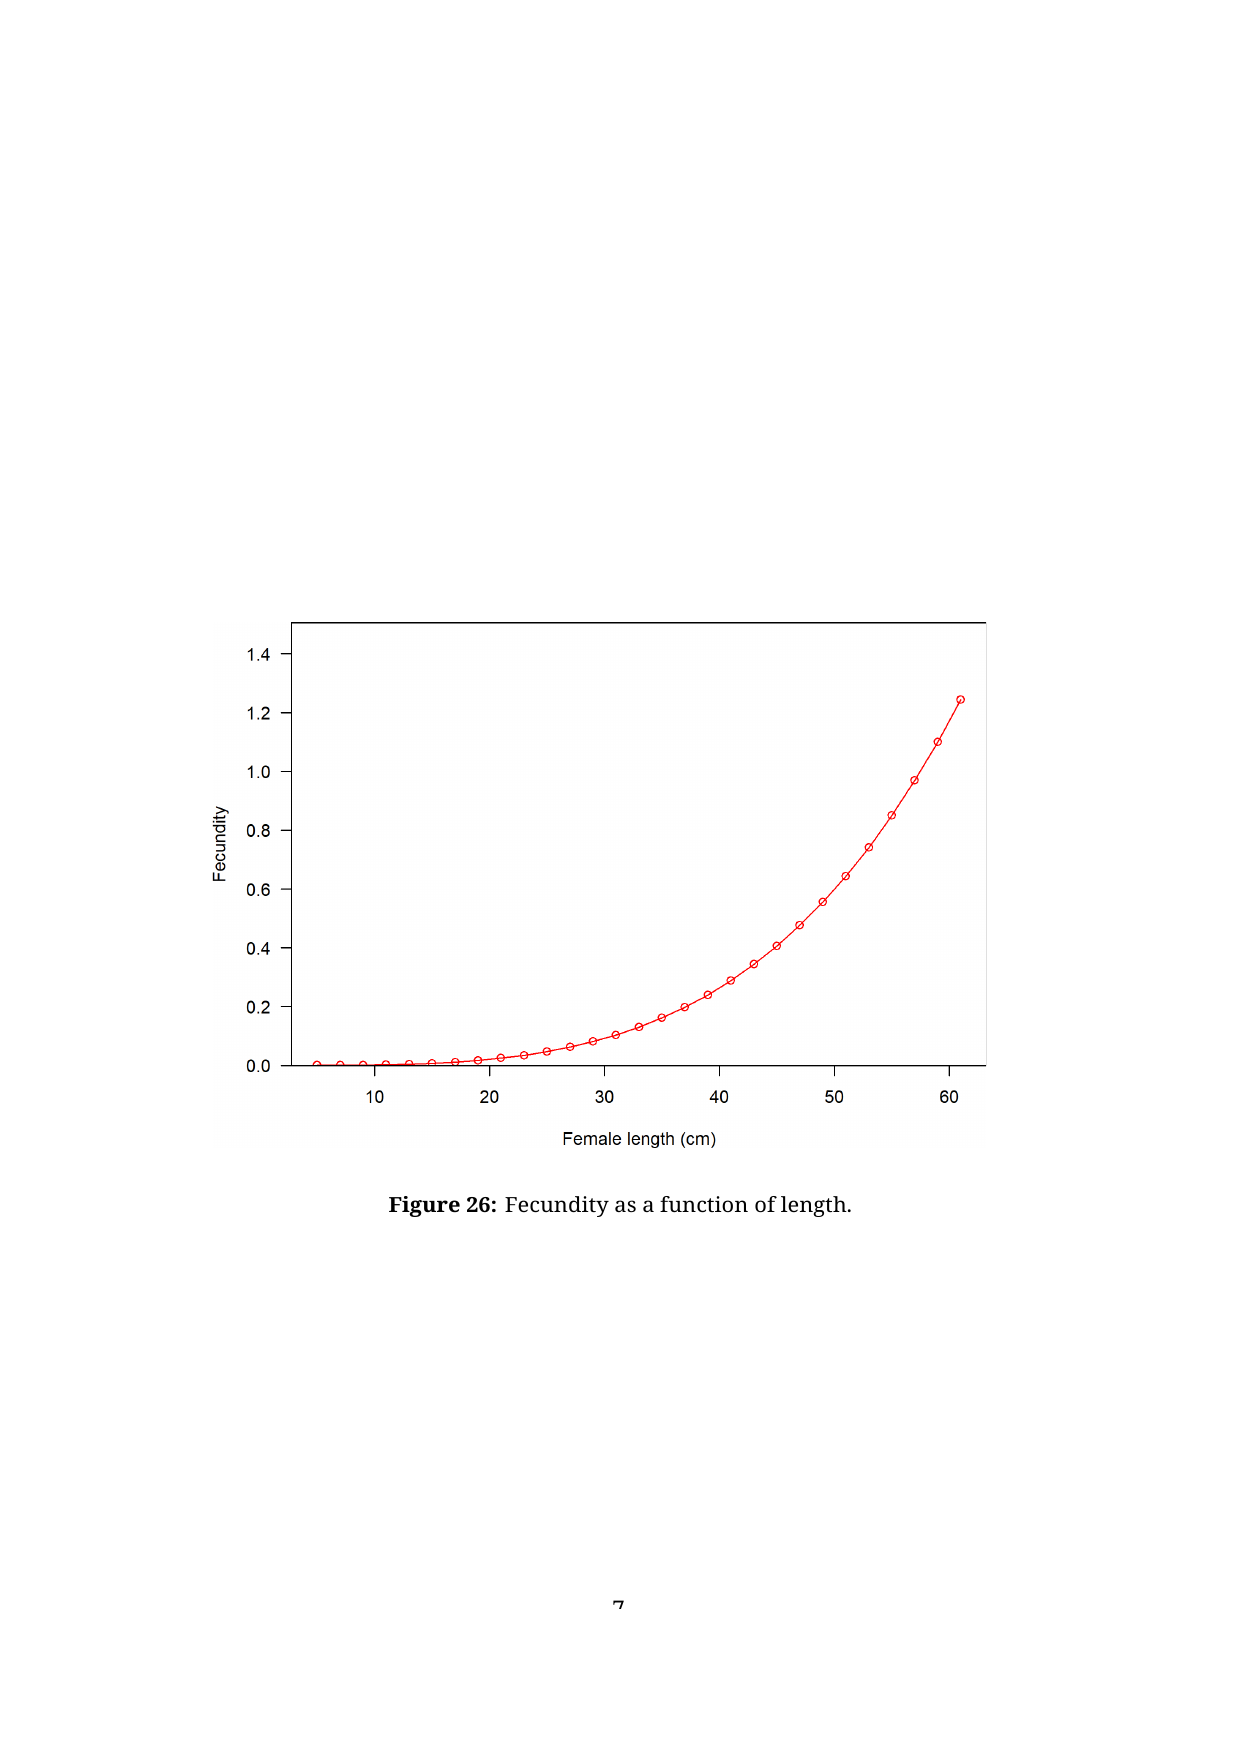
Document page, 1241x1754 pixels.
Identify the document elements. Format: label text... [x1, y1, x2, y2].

text Figure 26: Fecundity as a function of length. [206, 1190, 1034, 1219]
picture [212, 622, 987, 1148]
